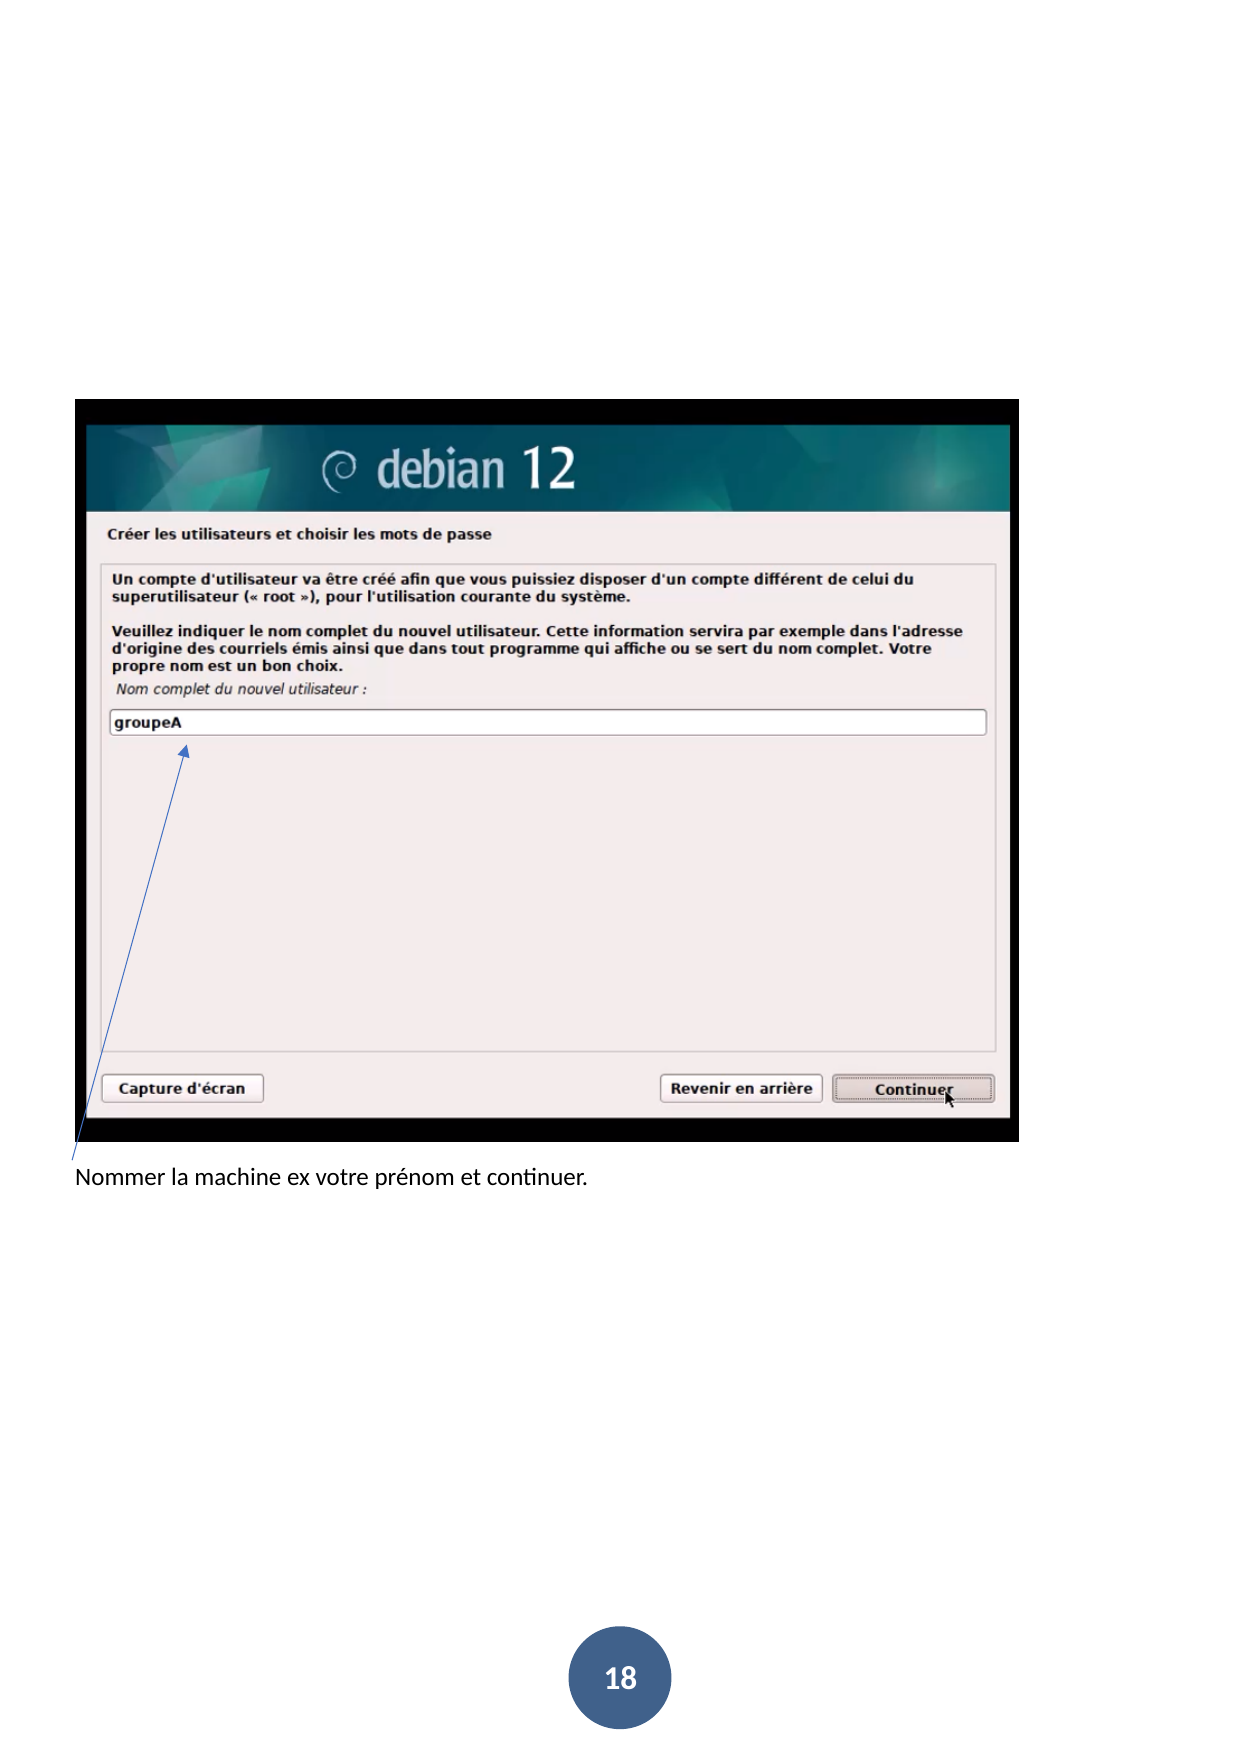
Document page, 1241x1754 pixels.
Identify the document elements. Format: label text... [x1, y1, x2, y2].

picture [75, 399, 1019, 1142]
text Nommer la machine ex votre prénom et continuer. [75, 1161, 1165, 1191]
